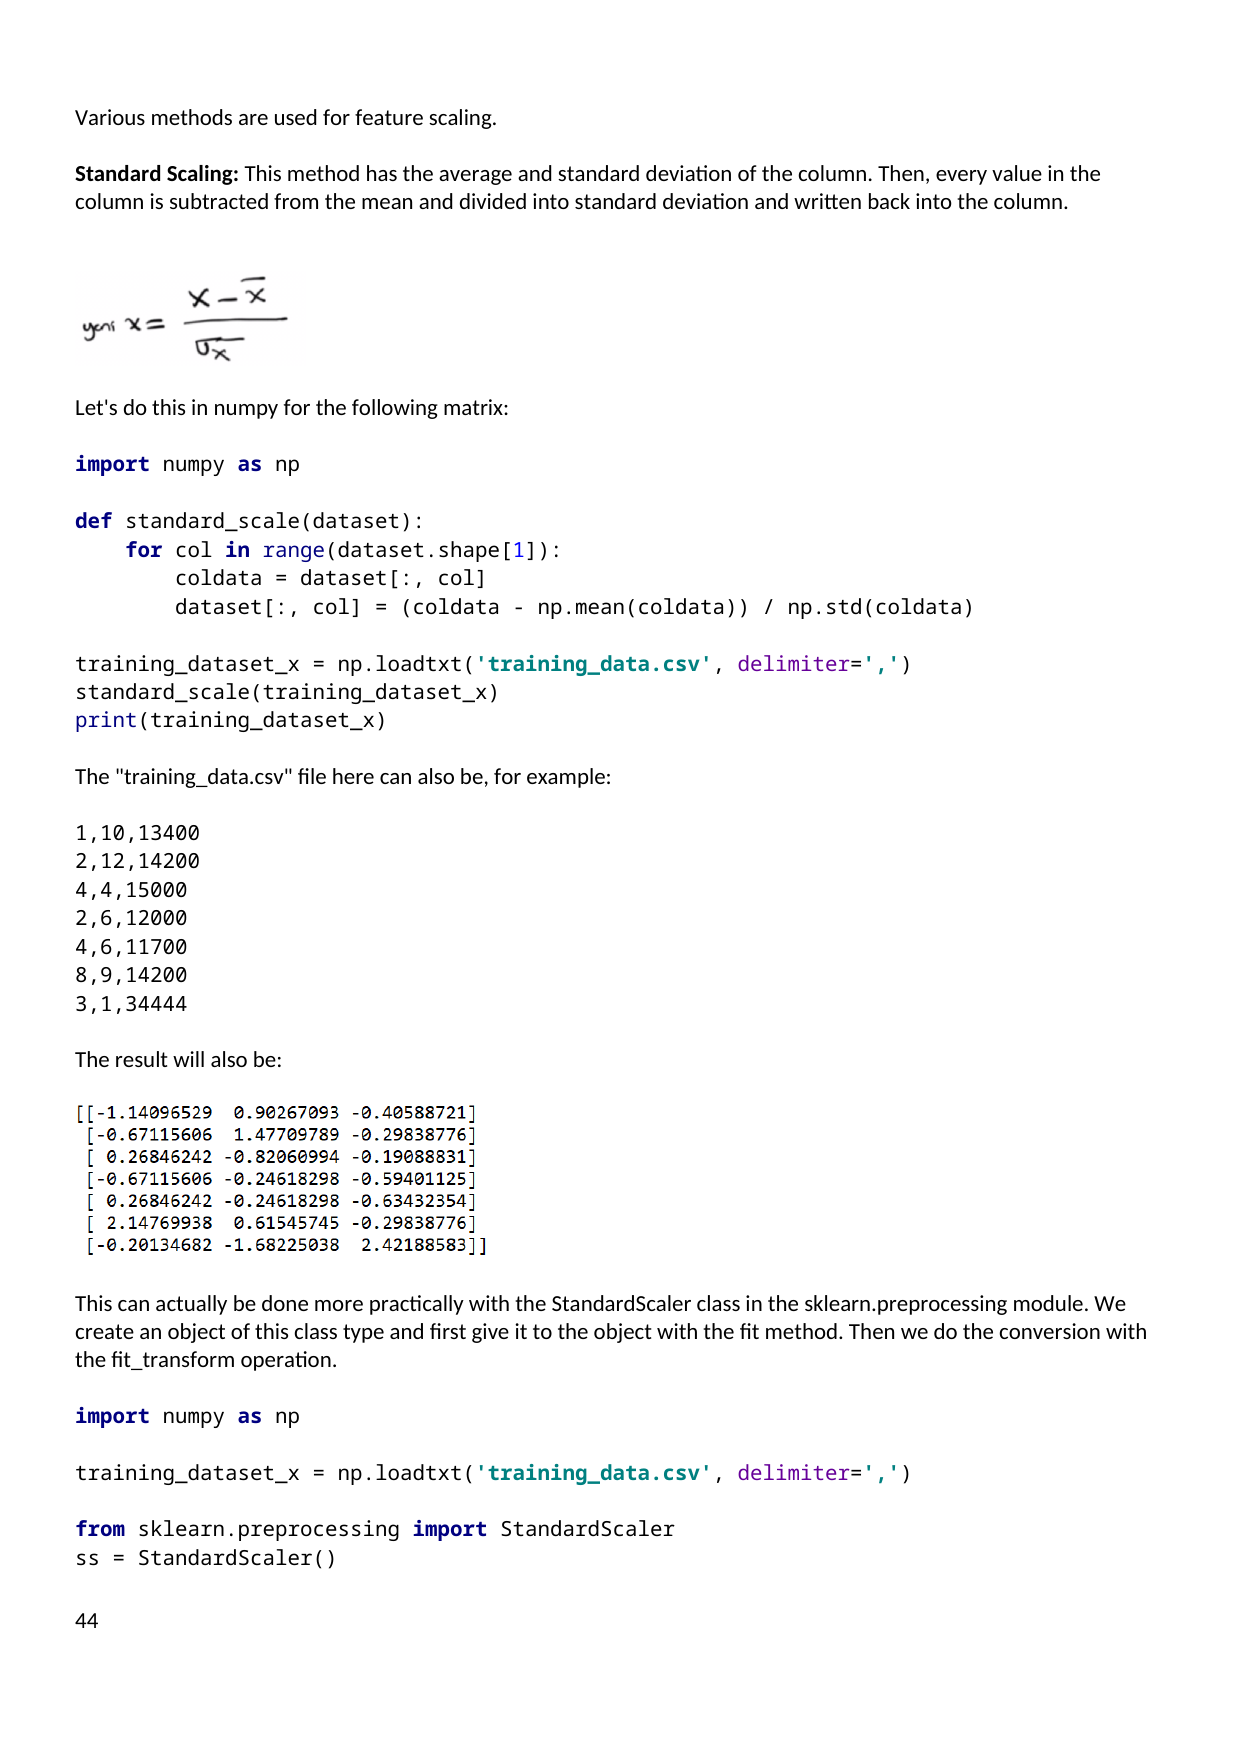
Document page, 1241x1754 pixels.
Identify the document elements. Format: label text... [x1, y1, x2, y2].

text The "training_data.csv" file here can also be, for example: [75, 762, 1165, 790]
text 2,6,12000 [75, 903, 1165, 932]
text Standard Scaling: This method has the average and standard deviation of the column. Then, every value in the column is subtracted from the mean and divided into standard deviation and written back into the column. [75, 159, 1165, 215]
picture [75, 271, 307, 366]
text 1,10,13400 [75, 818, 1165, 846]
text 3,1,34444 [75, 989, 1165, 1017]
picture [75, 1101, 491, 1261]
text 4,6,11700 [75, 932, 1165, 960]
text 4,4,15000 [75, 875, 1165, 903]
text import numpy as np def standard_scale(dataset): for col in range(dataset.shape[1]): coldata = dataset[:, col] dataset[:, col] = (coldata - np.mean(coldata)) / np.std(coldata) training_dataset_x = np.loadtxt('training_data.csv', delimiter=',') standard_scale(training_dataset_x) print(training_dataset_x) [75, 449, 1165, 734]
text The result will also be: [75, 1045, 1165, 1073]
text 8,9,14200 [75, 960, 1165, 989]
text Various methods are used for feature scaling. [75, 103, 1165, 131]
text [75, 1401, 1165, 1571]
text 2,12,14200 [75, 846, 1165, 875]
text Let's do this in numpy for the following matrix: [75, 393, 1165, 421]
text This can actually be done more practically with the StandardScaler class in the sklearn.preprocessing module. We create an object of this class type and first give it to the object with the fit method. Then we do the conversion with the fit_transform operation. [75, 1289, 1165, 1373]
